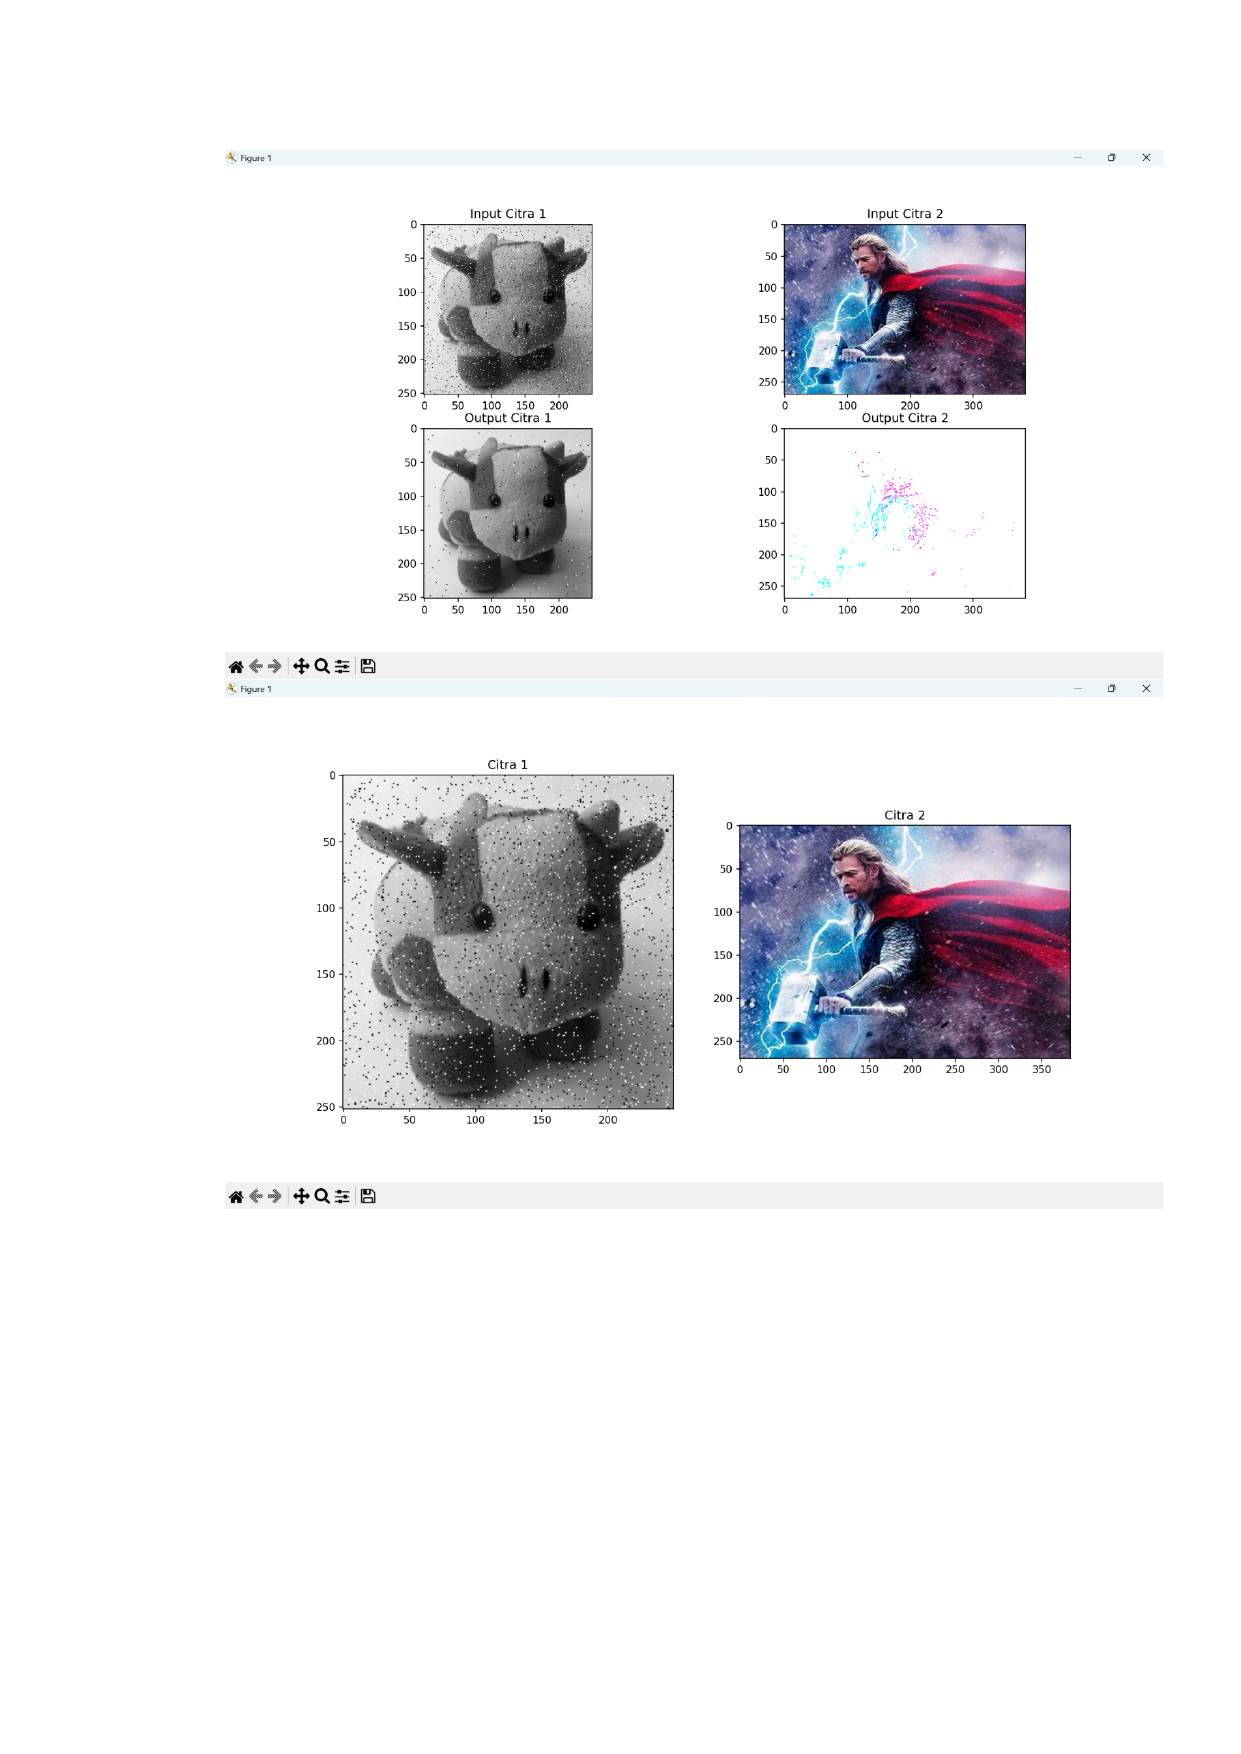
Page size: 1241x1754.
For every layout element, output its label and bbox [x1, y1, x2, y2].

picture [225, 150, 1164, 679]
picture [225, 680, 1164, 1209]
